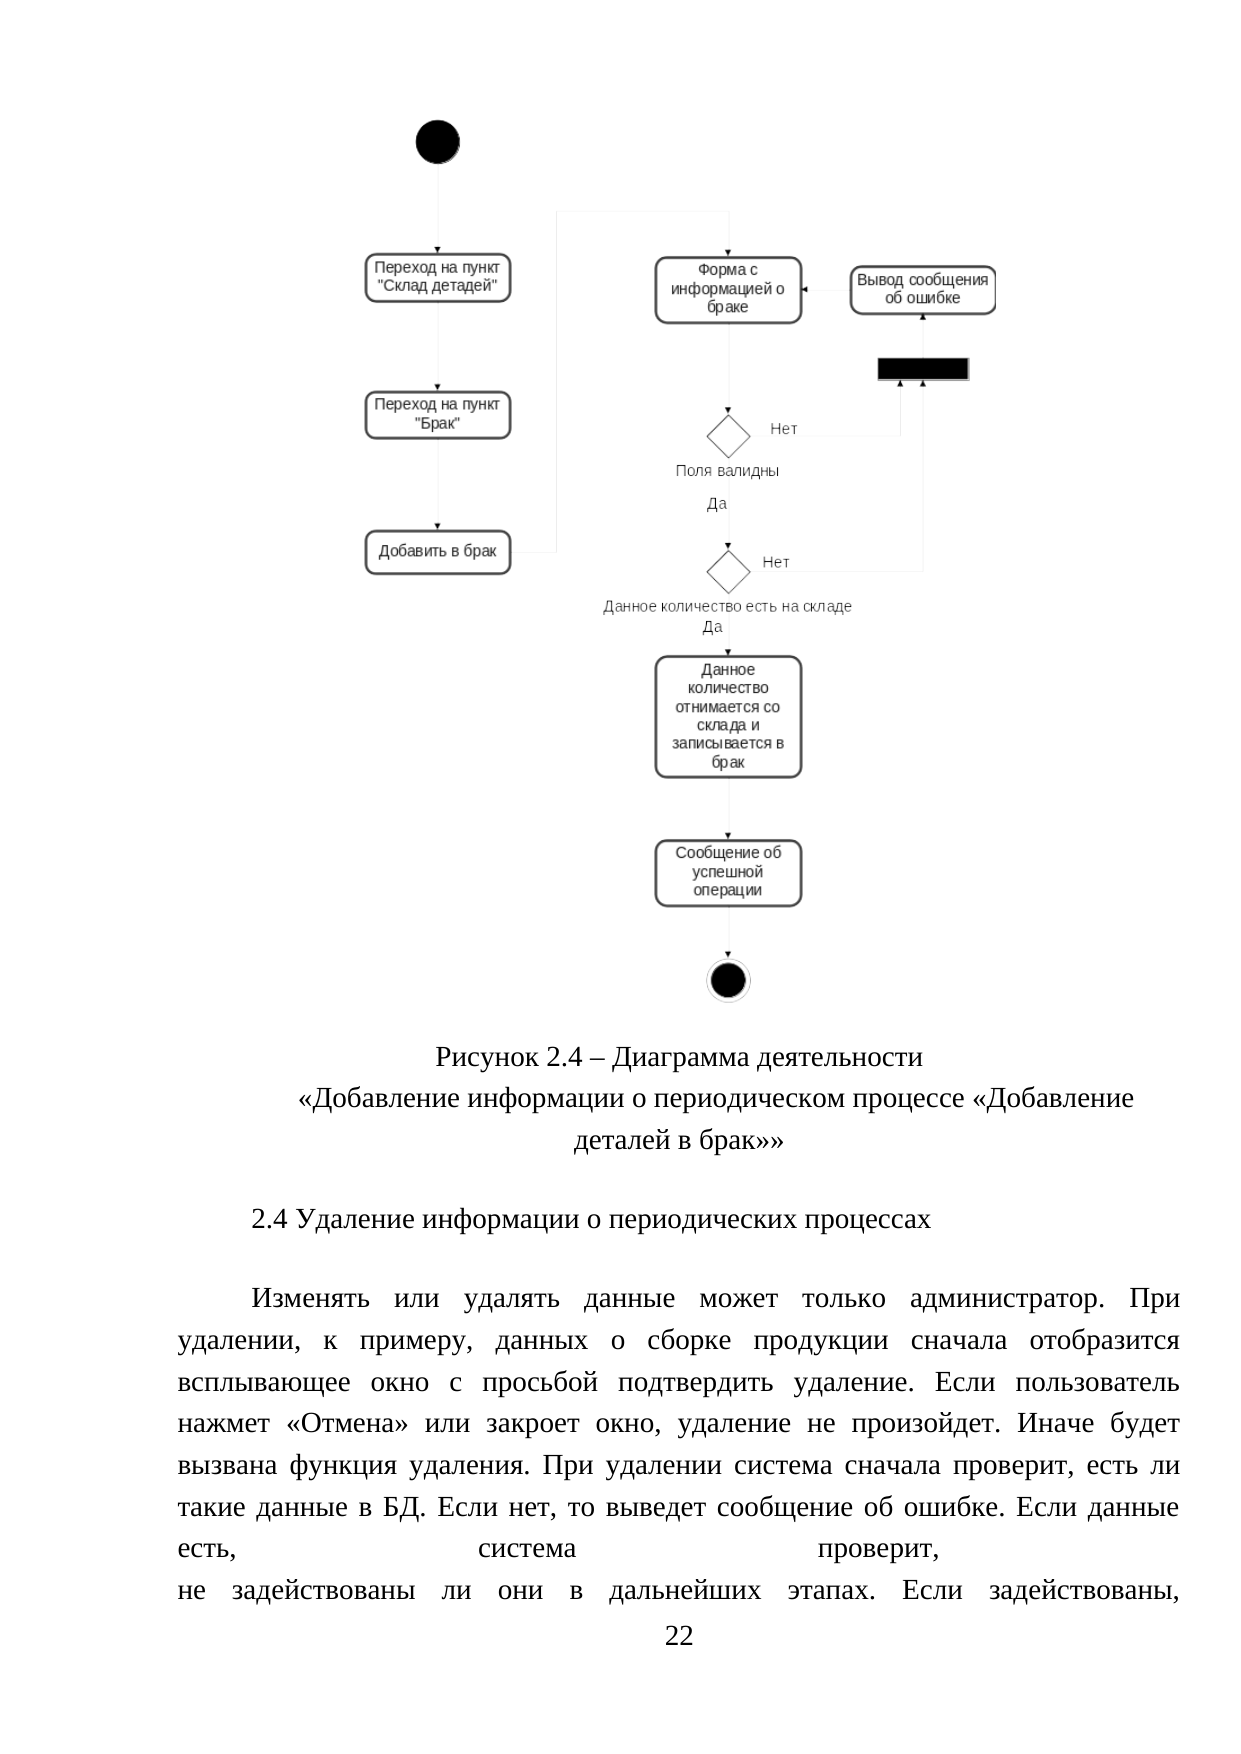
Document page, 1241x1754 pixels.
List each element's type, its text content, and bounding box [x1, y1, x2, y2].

list Рисунок 2.4 – Диаграмма деятельности [177, 1033, 1181, 1074]
list 2.4 Удаление информации о периодических процессах [177, 1195, 1181, 1237]
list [177, 1274, 1181, 1608]
list «Добавление информации о периодическом процессе «Добавление деталей в брак»» [177, 1074, 1181, 1158]
